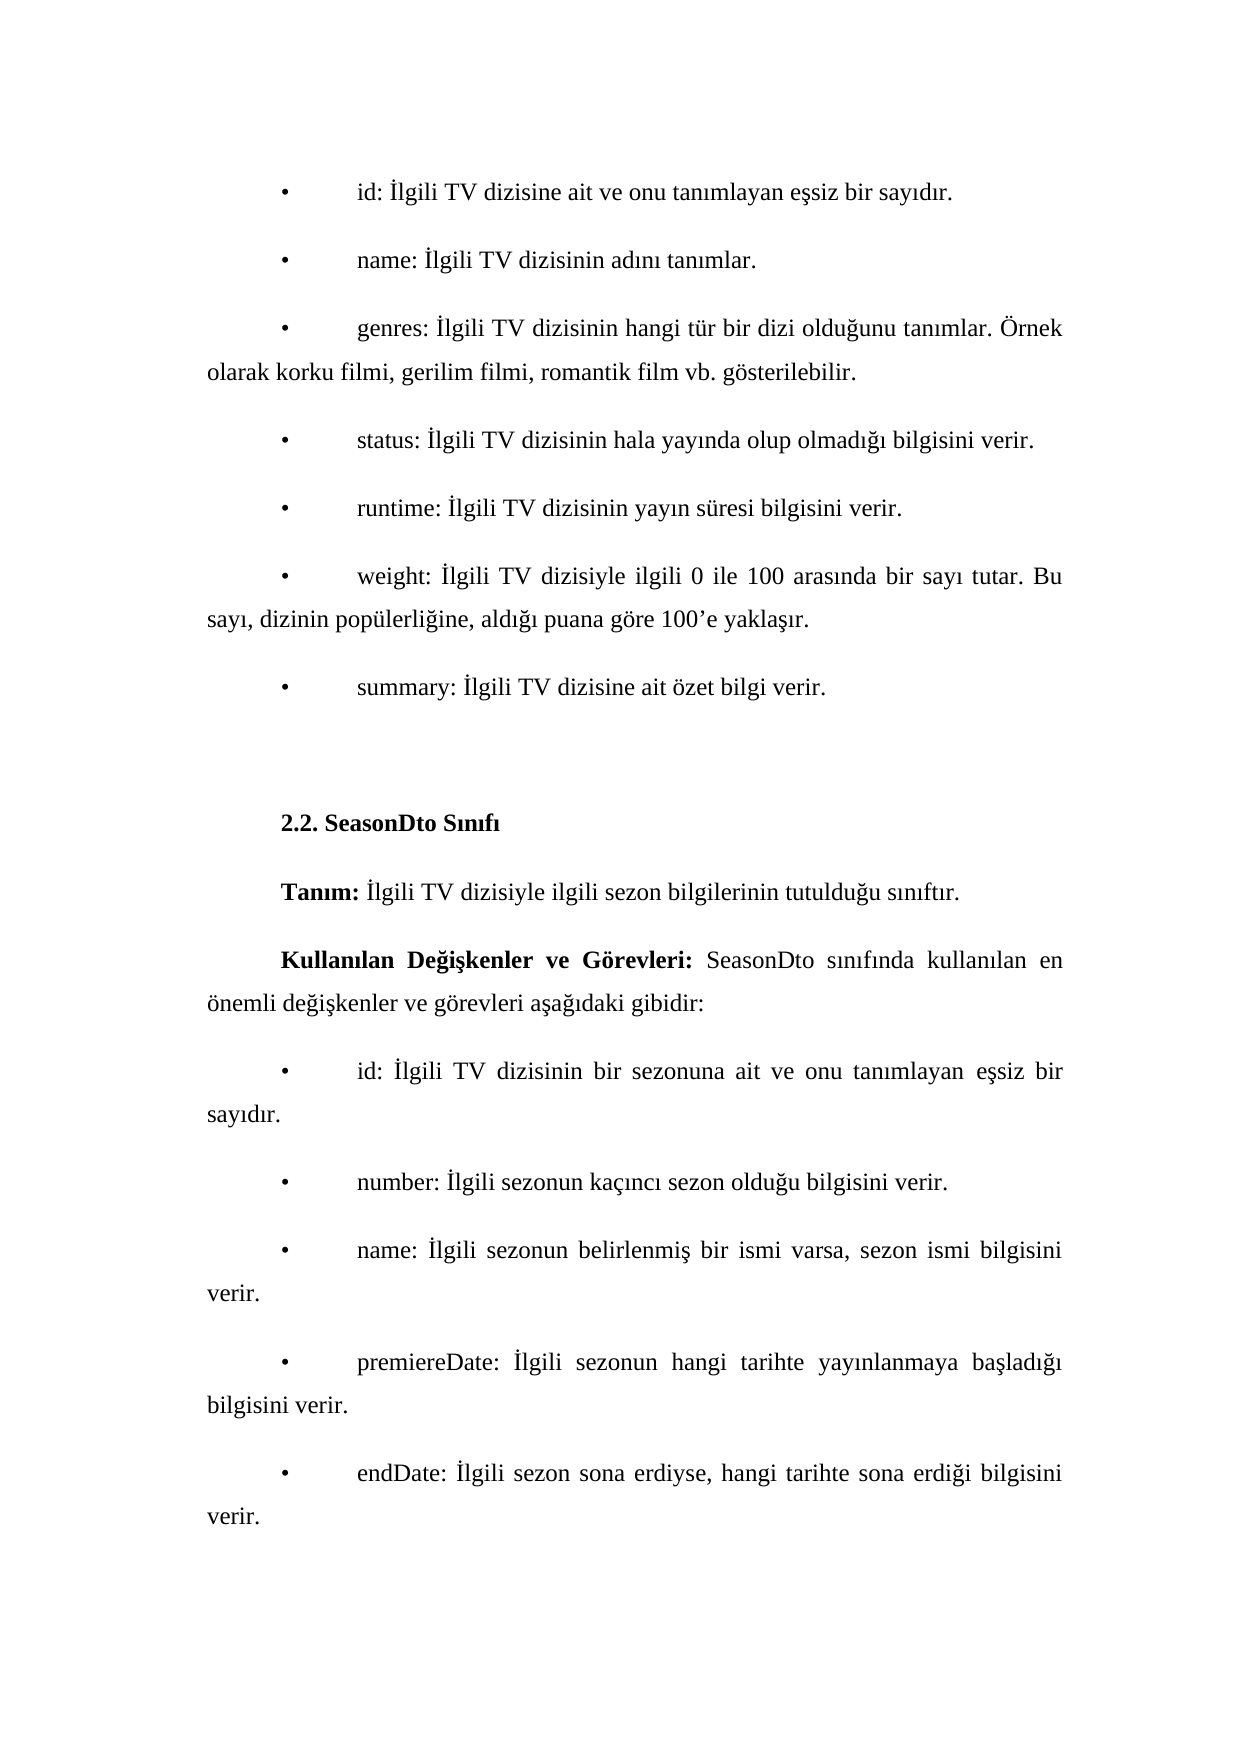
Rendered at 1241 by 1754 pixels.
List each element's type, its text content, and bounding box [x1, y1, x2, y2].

list endDate: İlgili sezon sona erdiyse, hangi tarihte sona erdiği bilgisini verir. [207, 1458, 1063, 1530]
list id: İlgili TV dizisine ait ve onu tanımlayan eşsiz bir sayıdır. [207, 177, 1063, 206]
list status: İlgili TV dizisinin hala yayında olup olmadığı bilgisini verir. [207, 425, 1063, 453]
list premiereDate: İlgili sezonun hangi tarihte yayınlanmaya başladığı bilgisini verir. [207, 1347, 1063, 1418]
text 2.2. SeasonDto Sınıfı [207, 808, 1063, 837]
list name: İlgili TV dizisinin adını tanımlar. [207, 245, 1063, 274]
list summary: İlgili TV dizisine ait özet bilgi verir. [207, 672, 1063, 701]
list runtime: İlgili TV dizisinin yayın süresi bilgisini verir. [207, 493, 1063, 522]
text Kullanılan Değişkenler ve Görevleri: SeasonDto sınıfında kullanılan en önemli değişkenler ve görevleri aşağıdaki gibidir: [207, 945, 1063, 1017]
list id: İlgili TV dizisinin bir sezonuna ait ve onu tanımlayan eşsiz bir sayıdır. [207, 1056, 1063, 1128]
list genres: İlgili TV dizisinin hangi tür bir dizi olduğunu tanımlar. Örnek olarak korku filmi, gerilim filmi, romantik film vb. gösterilebilir. [207, 313, 1063, 385]
list name: İlgili sezonun belirlenmiş bir ismi varsa, sezon ismi bilgisini verir. [207, 1235, 1063, 1307]
text Tanım: İlgili TV dizisiyle ilgili sezon bilgilerinin tutulduğu sınıftır. [207, 877, 1063, 905]
list weight: İlgili TV dizisiyle ilgili 0 ile 100 arasında bir sayı tutar. Bu sayı, dizinin popülerliğine, aldığı puana göre 100’e yaklaşır. [207, 561, 1063, 633]
list number: İlgili sezonun kaçıncı sezon olduğu bilgisini verir. [207, 1167, 1063, 1196]
